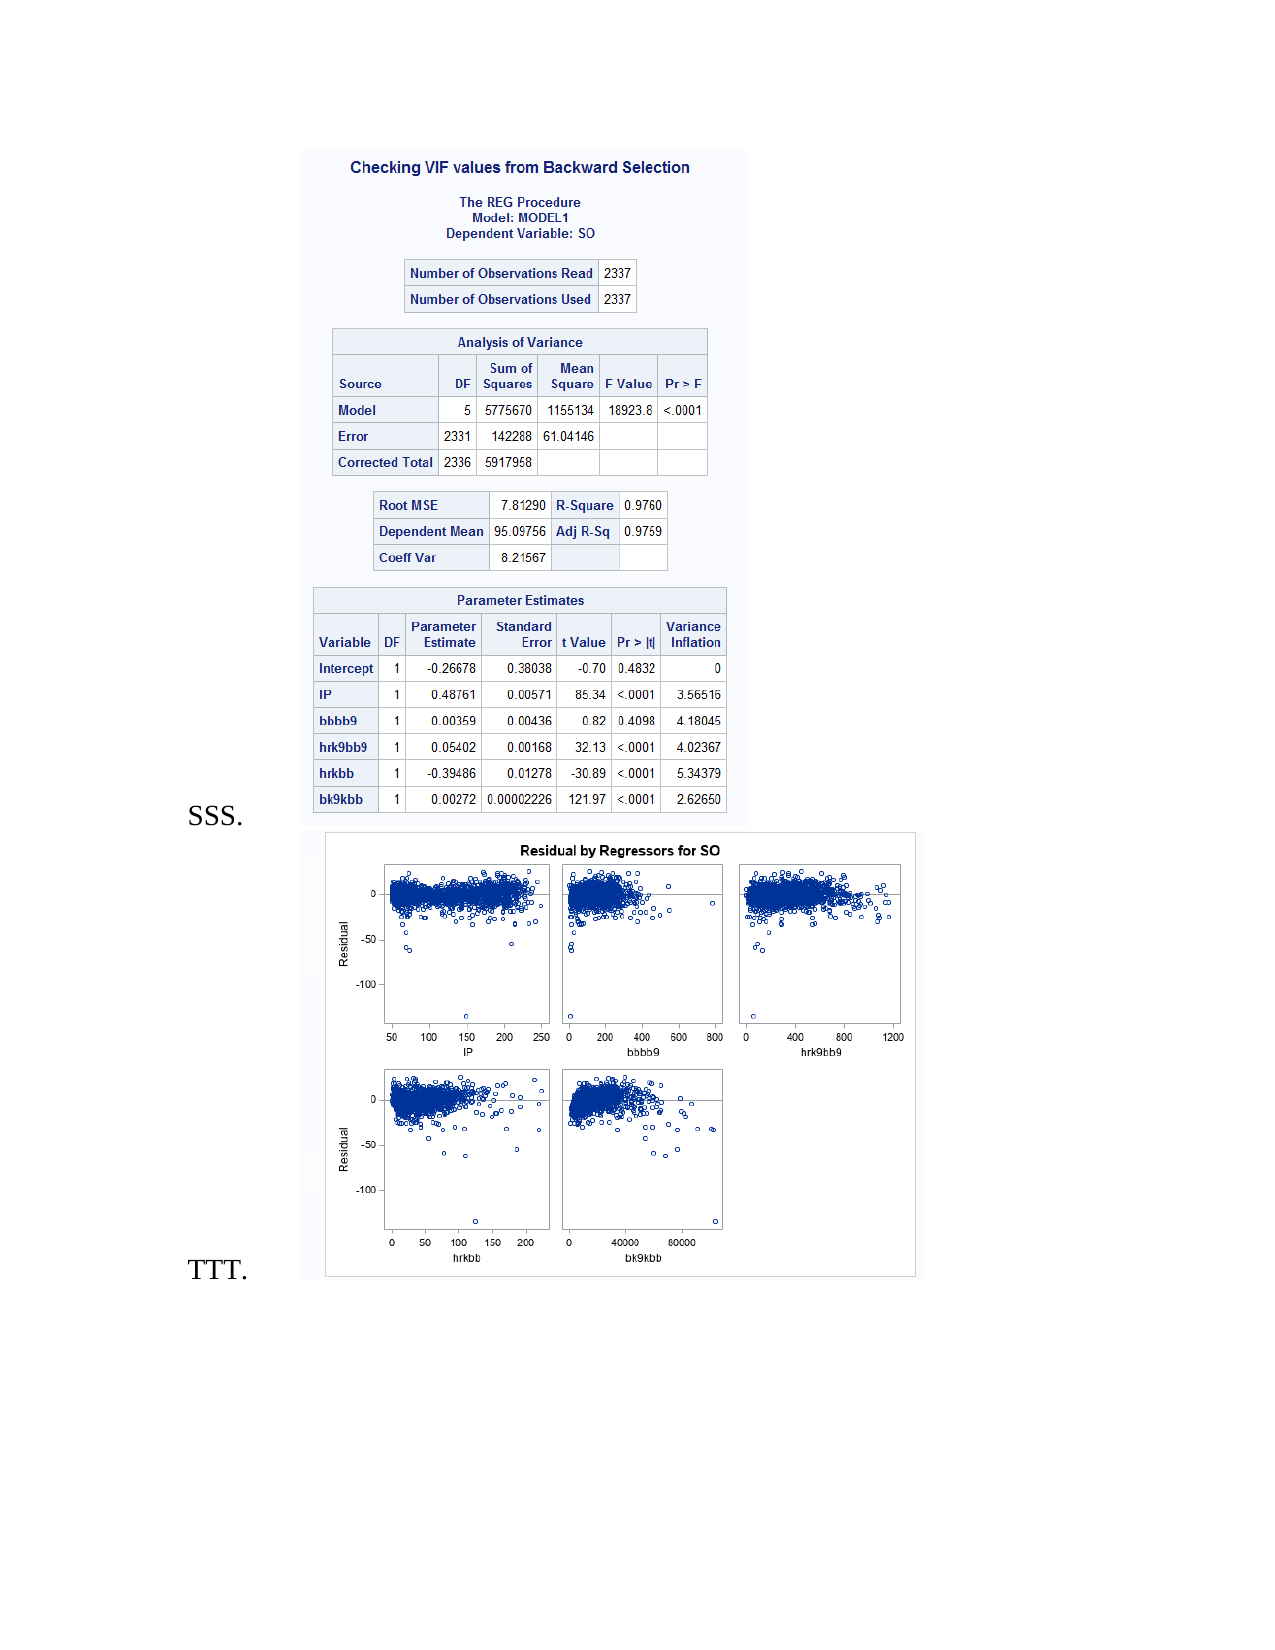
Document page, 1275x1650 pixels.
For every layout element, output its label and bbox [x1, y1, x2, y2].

picture [300, 831, 924, 1280]
picture [300, 150, 748, 826]
